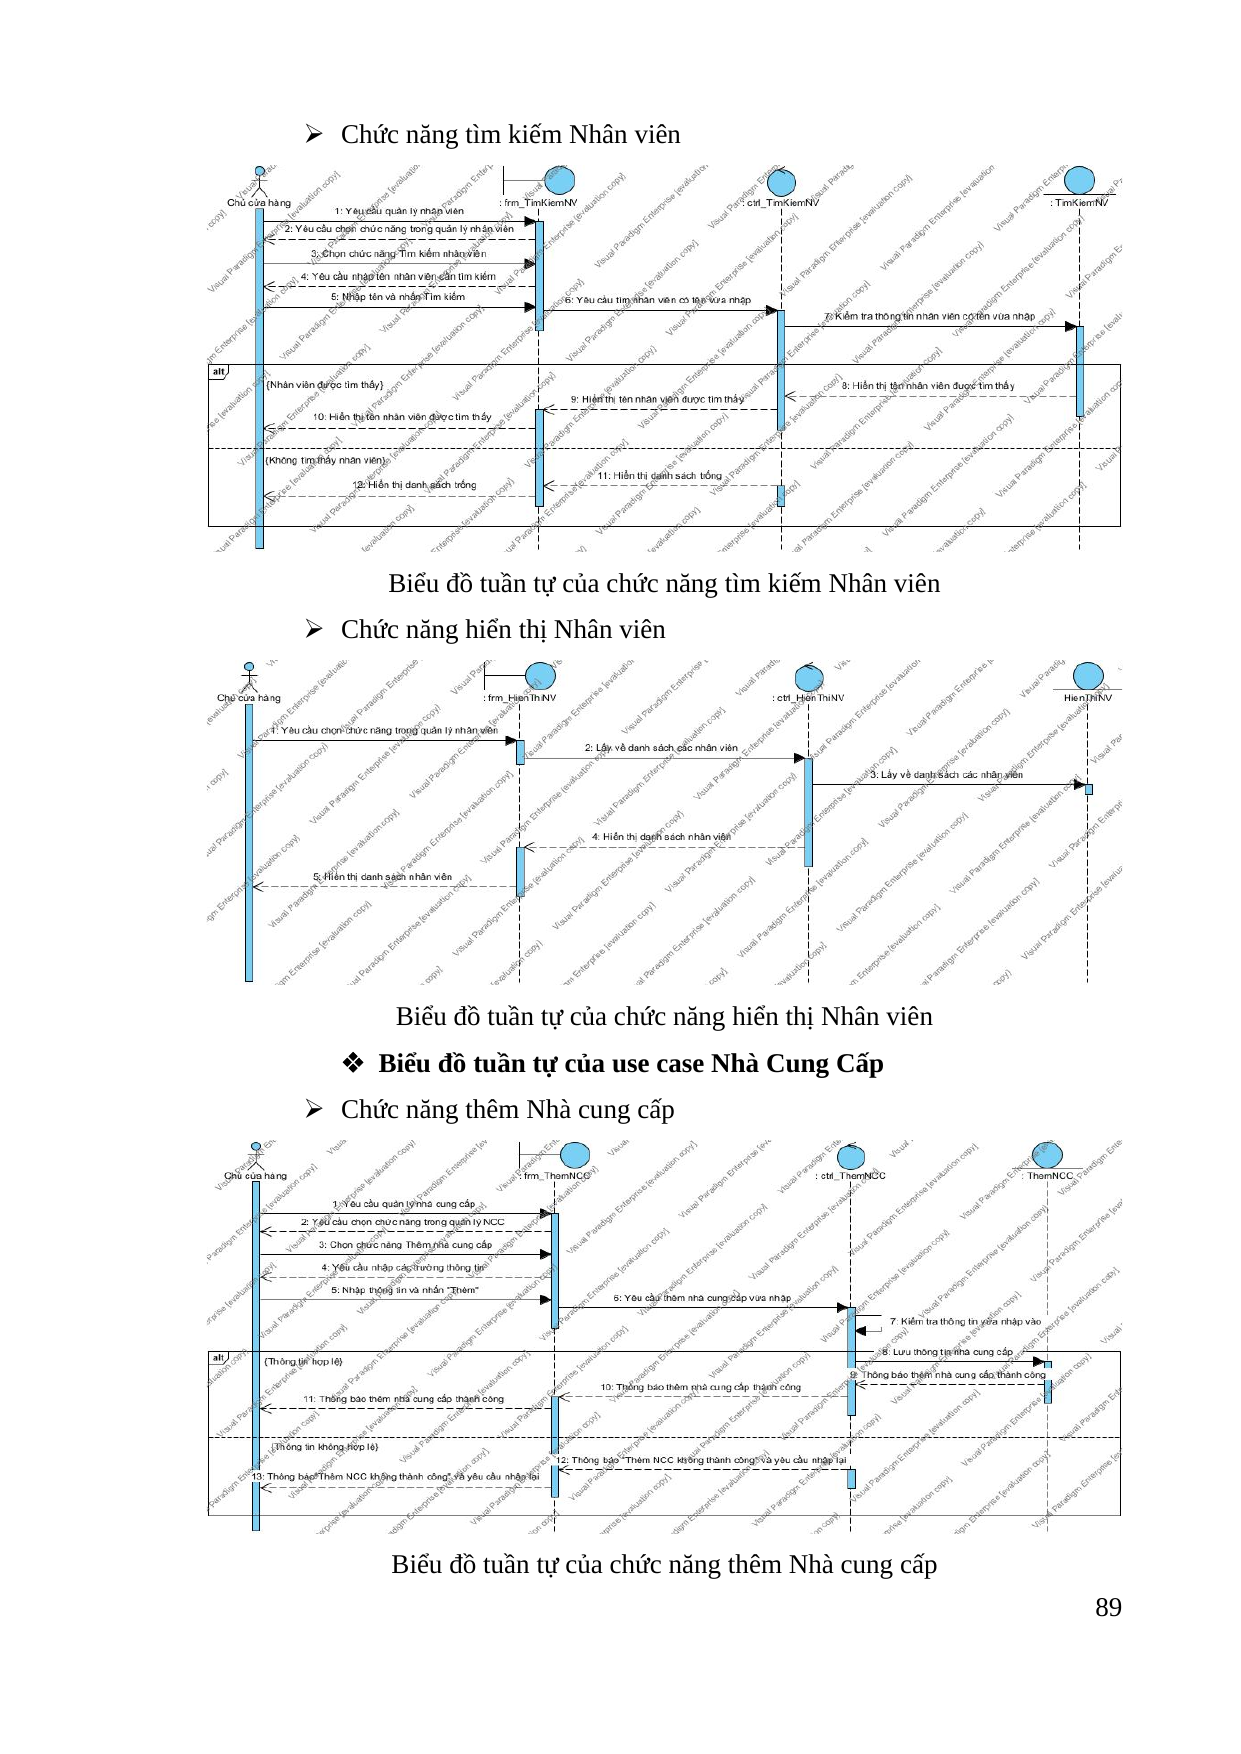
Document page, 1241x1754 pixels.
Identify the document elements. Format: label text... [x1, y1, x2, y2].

picture [206, 1140, 1123, 1534]
text Biểu đồ tuần tự của chức năng hiển thị Nhân viên [207, 1000, 1122, 1031]
list Biểu đồ tuần tự của use case Nhà Cung Cấp [341, 1047, 1122, 1078]
picture [206, 660, 1123, 985]
text Biểu đồ tuần tự của chức năng tìm kiếm Nhân viên [207, 567, 1122, 598]
picture [206, 165, 1123, 552]
list Chức năng tìm kiếm Nhân viên [303, 118, 1122, 149]
list Chức năng hiển thị Nhân viên [303, 614, 1122, 645]
list Chức năng thêm Nhà cung cấp [303, 1093, 1122, 1125]
text Biểu đồ tuần tự của chức năng thêm Nhà cung cấp [207, 1549, 1122, 1580]
